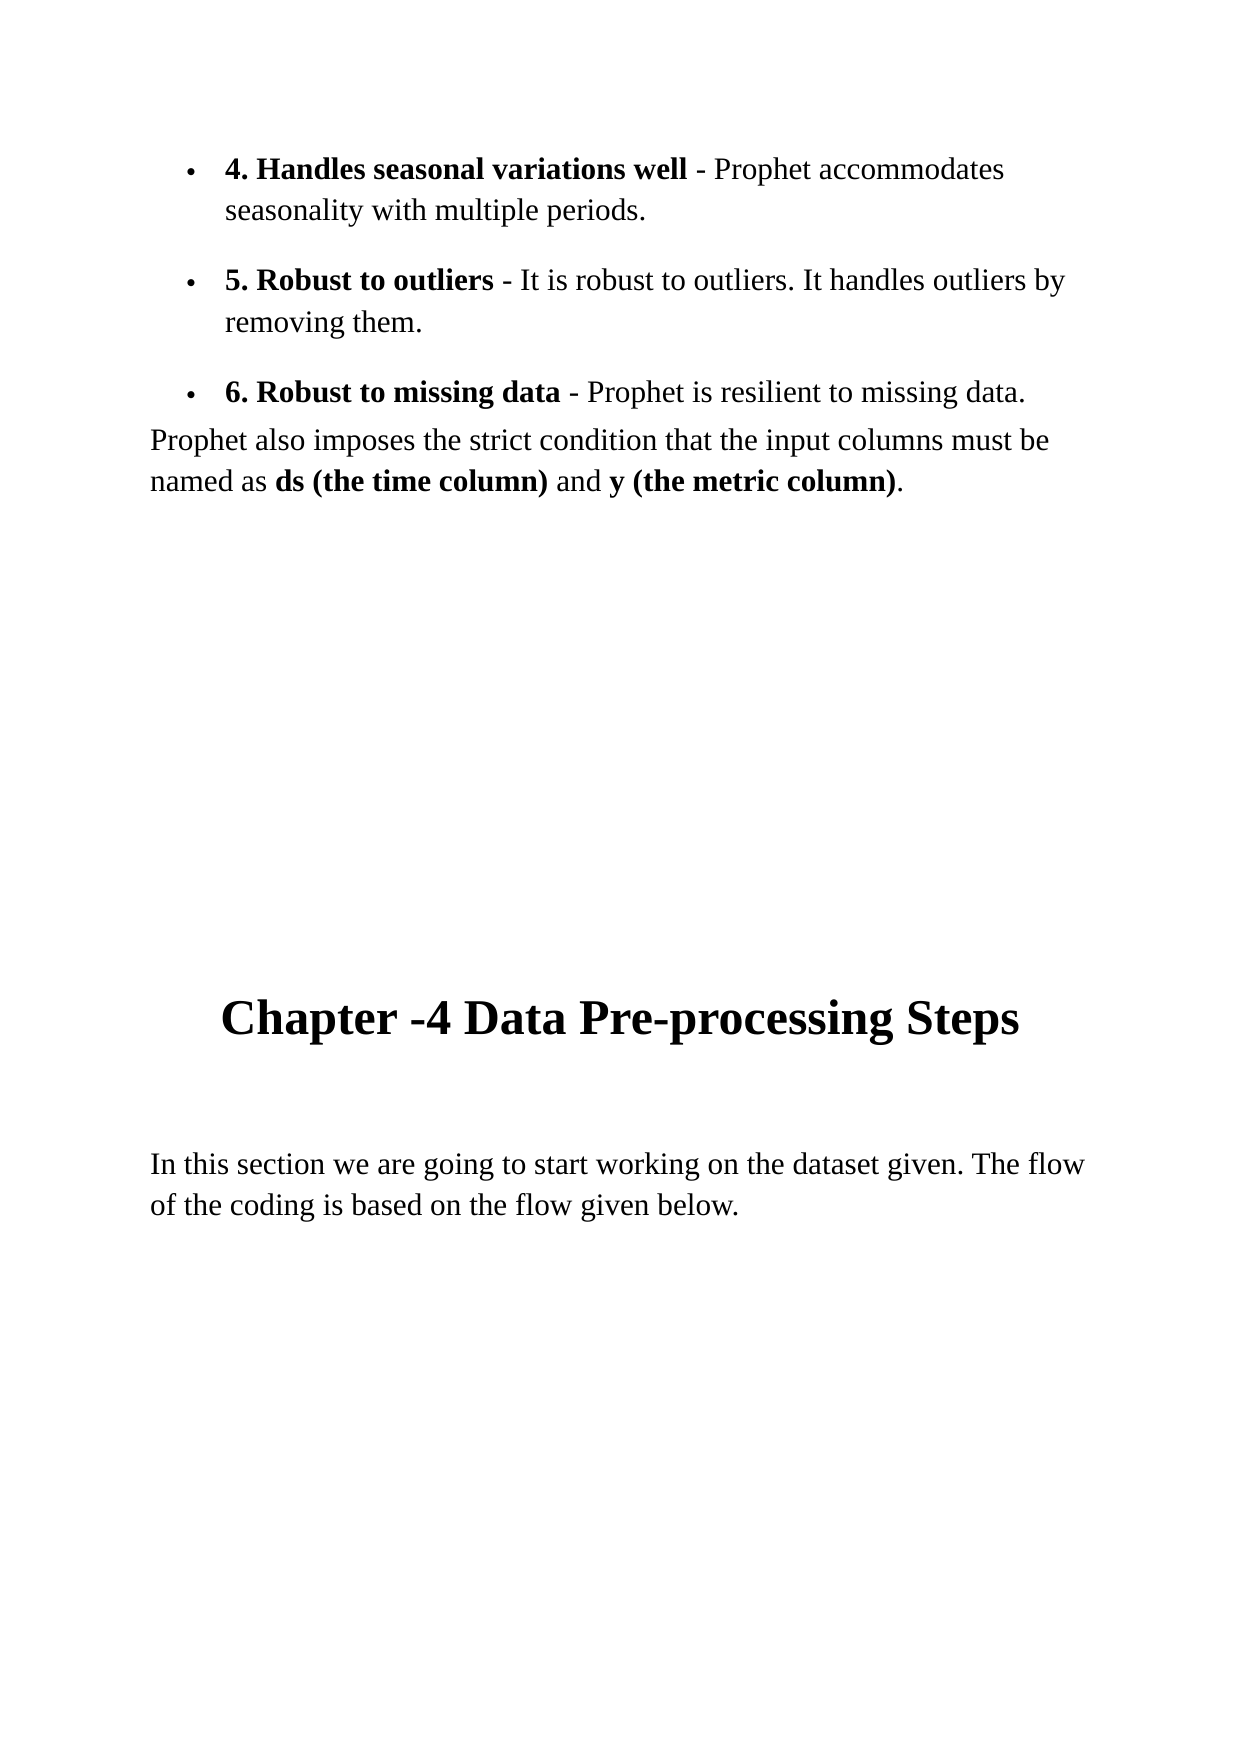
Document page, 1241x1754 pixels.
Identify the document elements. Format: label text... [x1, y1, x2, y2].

text In this section we are going to start working on the dataset given. The flow of the coding is based on the flow given below. [150, 1145, 1090, 1222]
list 4. Handles seasonal variations well - Prophet accommodates seasonality with multiple periods. [187, 150, 1090, 227]
text Prophet also imposes the strict condition that the input columns must be named as ds (the time column) and y (the metric column). [150, 421, 1090, 498]
text Chapter -4 Data Pre-processing Steps [150, 987, 1090, 1045]
list 5. Robust to outliers - It is robust to outliers. It handles outliers by removing them. [187, 262, 1090, 339]
list 6. Robust to missing data - Prophet is resilient to missing data. [187, 373, 1090, 409]
